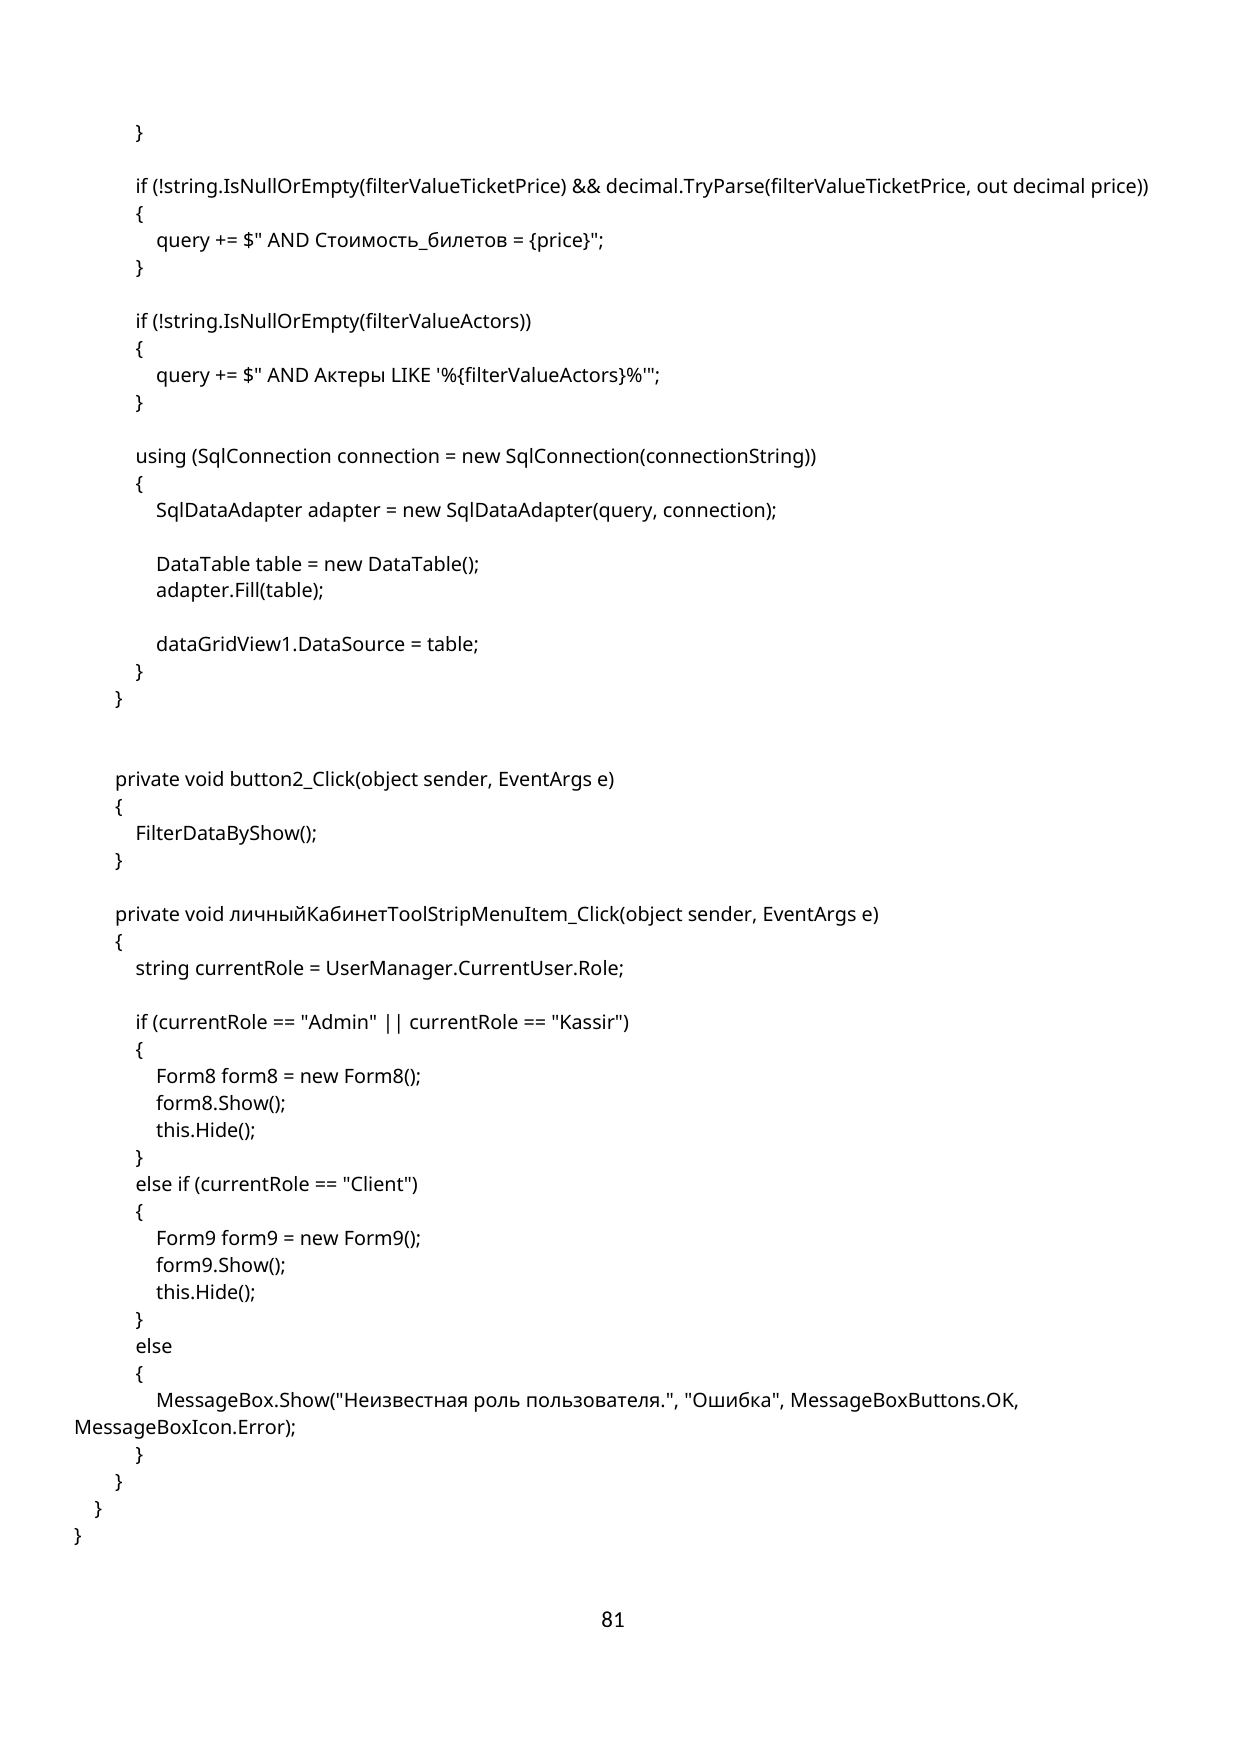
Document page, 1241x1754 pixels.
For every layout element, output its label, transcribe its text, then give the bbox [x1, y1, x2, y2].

text } [74, 1143, 1152, 1170]
text { [74, 1359, 1152, 1386]
text form9.Show(); [74, 1251, 1152, 1278]
text query += $" AND Стоимость_билетов = {price}"; [74, 226, 1152, 253]
text { [74, 1197, 1152, 1224]
text } [74, 1494, 1152, 1521]
text } [74, 1440, 1152, 1467]
text } [74, 658, 1152, 685]
text using (SqlConnection connection = new SqlConnection(connectionString)) [74, 442, 1152, 469]
text if (!string.IsNullOrEmpty(filterValueTicketPrice) && decimal.TryParse(filterValueTicketPrice, out decimal price)) [74, 172, 1152, 199]
text this.Hide(); [74, 1278, 1152, 1305]
text { [74, 334, 1152, 361]
text this.Hide(); [74, 1116, 1152, 1143]
text else if (currentRole == "Client") [74, 1170, 1152, 1197]
text Form8 form8 = new Form8(); [74, 1062, 1152, 1089]
text if (currentRole == "Admin" || currentRole == "Kassir") [74, 1008, 1152, 1035]
text string currentRole = UserManager.CurrentUser.Role; [74, 954, 1152, 981]
text else [74, 1332, 1152, 1359]
text dataGridView1.DataSource = table; [74, 631, 1152, 658]
text { [74, 199, 1152, 226]
text form8.Show(); [74, 1089, 1152, 1116]
text } [74, 847, 1152, 873]
text SqlDataAdapter adapter = new SqlDataAdapter(query, connection); [74, 496, 1152, 523]
text { [74, 1035, 1152, 1062]
text adapter.Fill(table); [74, 577, 1152, 604]
text DataTable table = new DataTable(); [74, 550, 1152, 577]
text FilterDataByShow(); [74, 819, 1152, 847]
text Form9 form9 = new Form9(); [74, 1224, 1152, 1251]
text { [74, 469, 1152, 496]
text query += $" AND Актеры LIKE '%{filterValueActors}%'"; [74, 361, 1152, 388]
text } [74, 388, 1152, 415]
text } [74, 253, 1152, 280]
text private void личныйКабинетToolStripMenuItem_Click(object sender, EventArgs e) [74, 901, 1152, 927]
text } [74, 1521, 1152, 1548]
text { [74, 927, 1152, 954]
text } [74, 118, 1152, 145]
text { [74, 793, 1152, 819]
text MessageBox.Show("Неизвестная роль пользователя.", "Ошибка", MessageBoxButtons.OK, MessageBoxIcon.Error); [74, 1386, 1152, 1440]
text private void button2_Click(object sender, EventArgs e) [74, 766, 1152, 793]
text } [74, 685, 1152, 712]
text } [74, 1467, 1152, 1494]
text } [74, 1305, 1152, 1332]
text if (!string.IsNullOrEmpty(filterValueActors)) [74, 307, 1152, 334]
